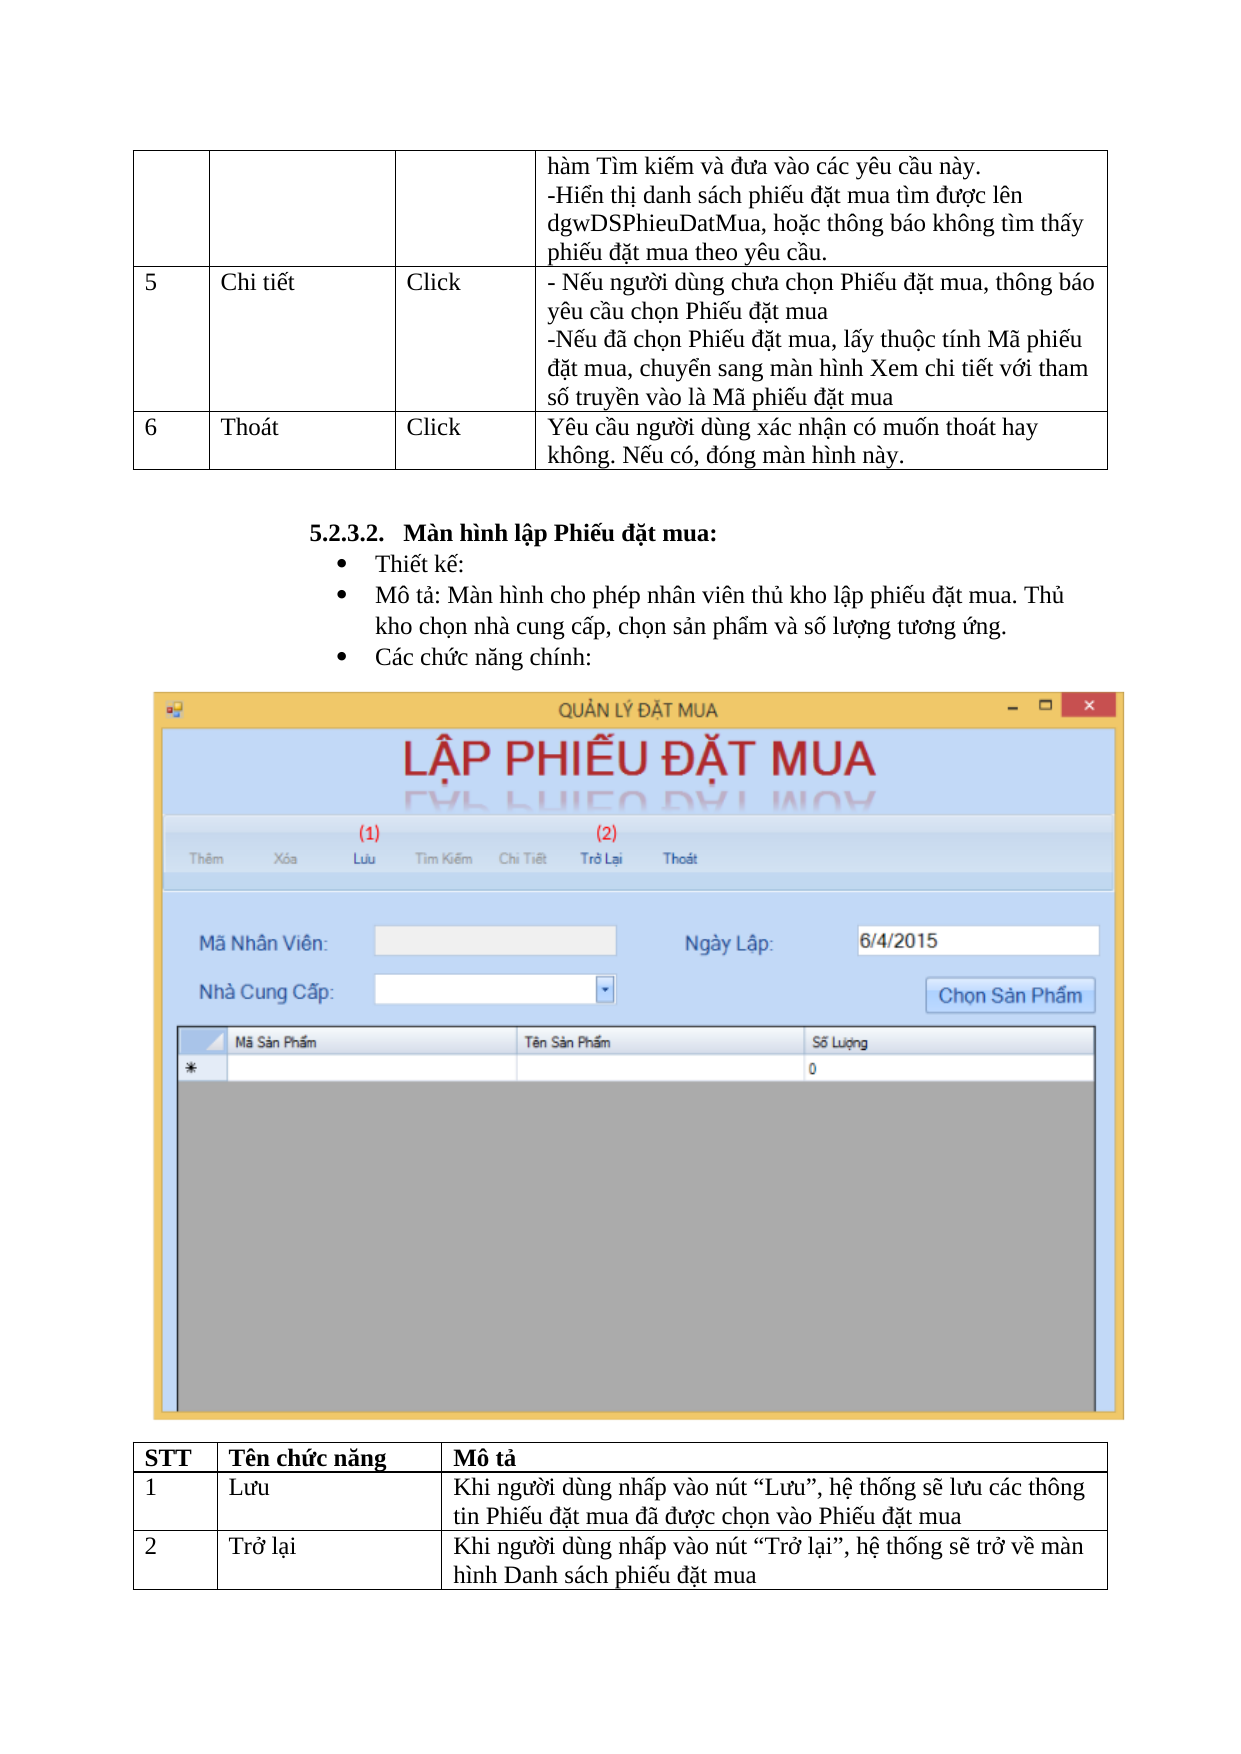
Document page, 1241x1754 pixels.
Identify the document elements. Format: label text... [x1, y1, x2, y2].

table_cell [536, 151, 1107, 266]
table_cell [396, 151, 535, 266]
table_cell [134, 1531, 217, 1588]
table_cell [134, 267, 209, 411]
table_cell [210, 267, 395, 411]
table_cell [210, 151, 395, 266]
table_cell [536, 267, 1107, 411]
list Các chức năng chính: [337, 642, 1090, 671]
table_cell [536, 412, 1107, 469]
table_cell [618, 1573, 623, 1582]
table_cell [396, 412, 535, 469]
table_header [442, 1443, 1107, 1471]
list Mô tả: Màn hình cho phép nhân viên thủ kho lập phiếu đặt mua. Thủ kho chọn nhà cung cấp, chọn sản phẩm và số lượng tương ứng. [337, 580, 1090, 640]
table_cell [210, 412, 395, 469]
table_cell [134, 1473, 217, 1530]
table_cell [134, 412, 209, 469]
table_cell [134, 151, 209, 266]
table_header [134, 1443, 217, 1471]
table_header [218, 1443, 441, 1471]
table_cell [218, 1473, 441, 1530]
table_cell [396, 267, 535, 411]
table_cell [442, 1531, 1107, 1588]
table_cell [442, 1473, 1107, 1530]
list Màn hình lập Phiếu đặt mua: [309, 518, 1090, 547]
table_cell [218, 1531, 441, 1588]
list Thiết kế: [337, 549, 1090, 578]
